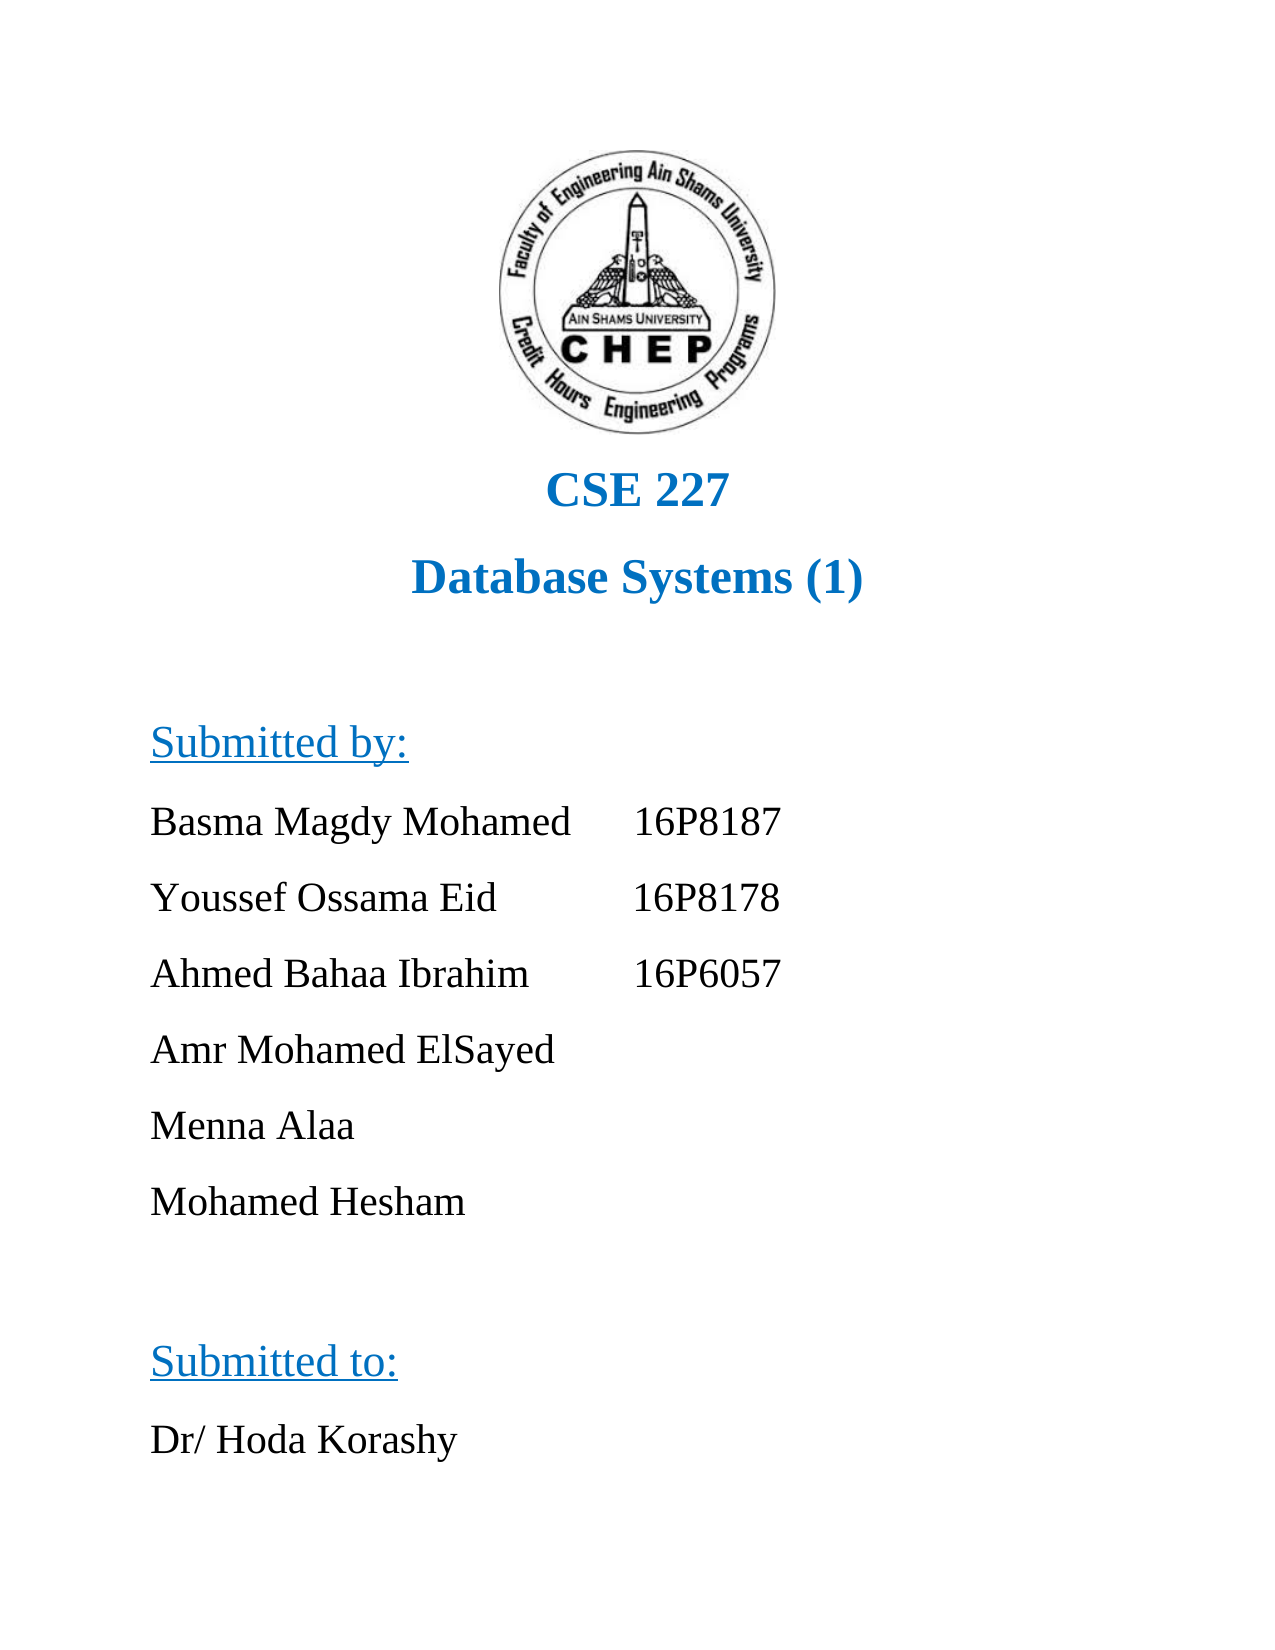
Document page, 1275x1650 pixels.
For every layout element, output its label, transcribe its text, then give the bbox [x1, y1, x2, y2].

picture [499, 150, 776, 435]
text Ahmed Bahaa Ibrahim 16P6057 [150, 948, 1125, 996]
text Youssef Ossama Eid 16P8178 [150, 872, 1125, 920]
text Amr Mohamed ElSayed [150, 1024, 1125, 1072]
text Submitted to: [150, 1333, 1125, 1386]
text CSE 227 [150, 460, 1125, 517]
text Database Systems (1) [150, 547, 1125, 604]
text Dr/ Hoda Korashy [150, 1415, 1125, 1463]
text Mohamed Hesham [150, 1176, 1125, 1224]
text Menna Alaa [150, 1100, 1125, 1148]
text Basma Magdy Mohamed 16P8187 [150, 796, 1125, 844]
text Submitted by: [150, 715, 1125, 768]
